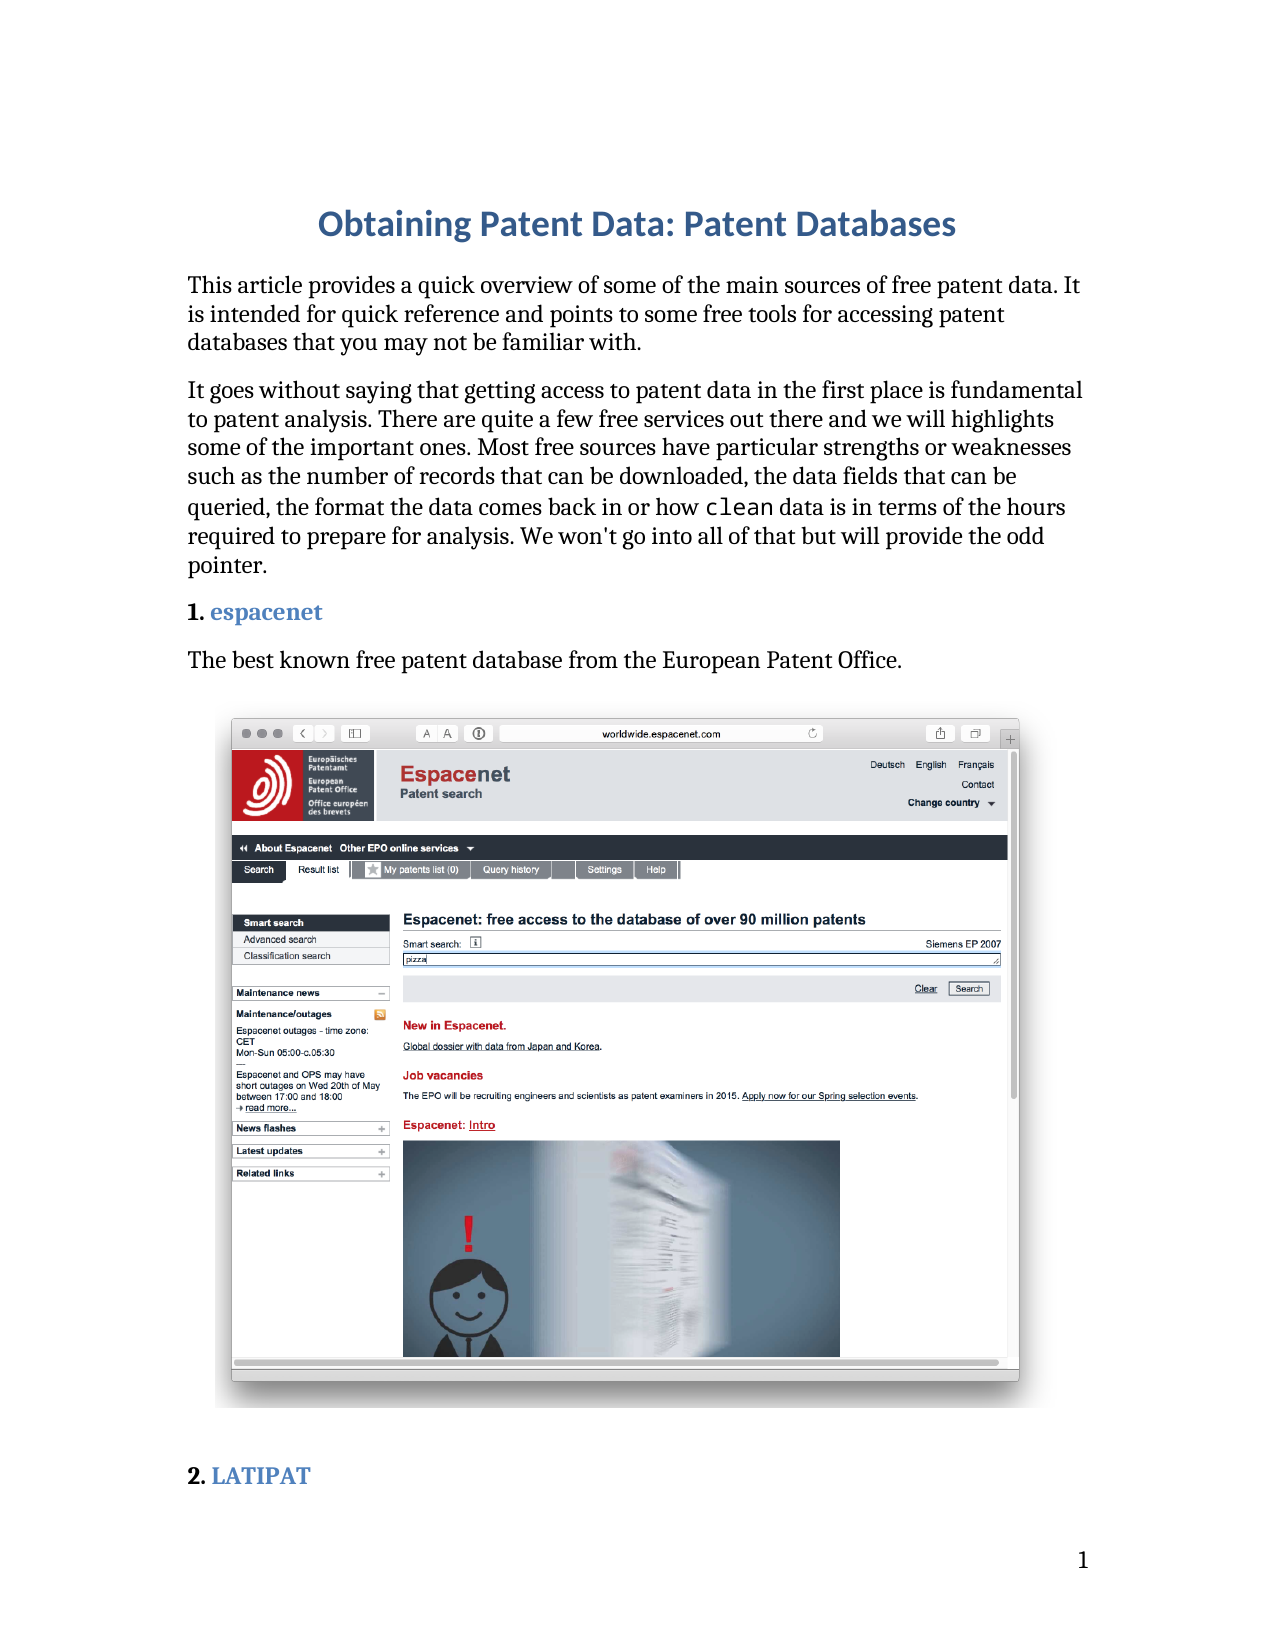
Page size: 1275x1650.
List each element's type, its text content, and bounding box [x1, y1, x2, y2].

text It goes without saying that getting access to patent data in the first place is fundamental to patent analysis. There are quite a few free services out there and we will highlights some of the important ones. Most free sources have particular strengths or weaknesses such as the number of records that can be downloaded, the data fields that can be queried, the format the data comes back in or how clean data is in terms of the hours required to prepare for analysis. We won't go into all of that but will provide the odd pointer. [187, 376, 1087, 579]
text 1. espacenet [187, 598, 1087, 627]
text This article provides a quick overview of some of the main sources of free patent data. It is intended for quick reference and points to some free tools for accessing patent databases that you may not be familiar with. [187, 271, 1087, 357]
picture [187, 693, 1063, 1444]
title Obtaining Patent Data: Patent Databases [187, 200, 1087, 246]
text The best known free patent database from the European Patent Office. [187, 646, 1087, 674]
text 2. LATIPAT [187, 1462, 1087, 1491]
